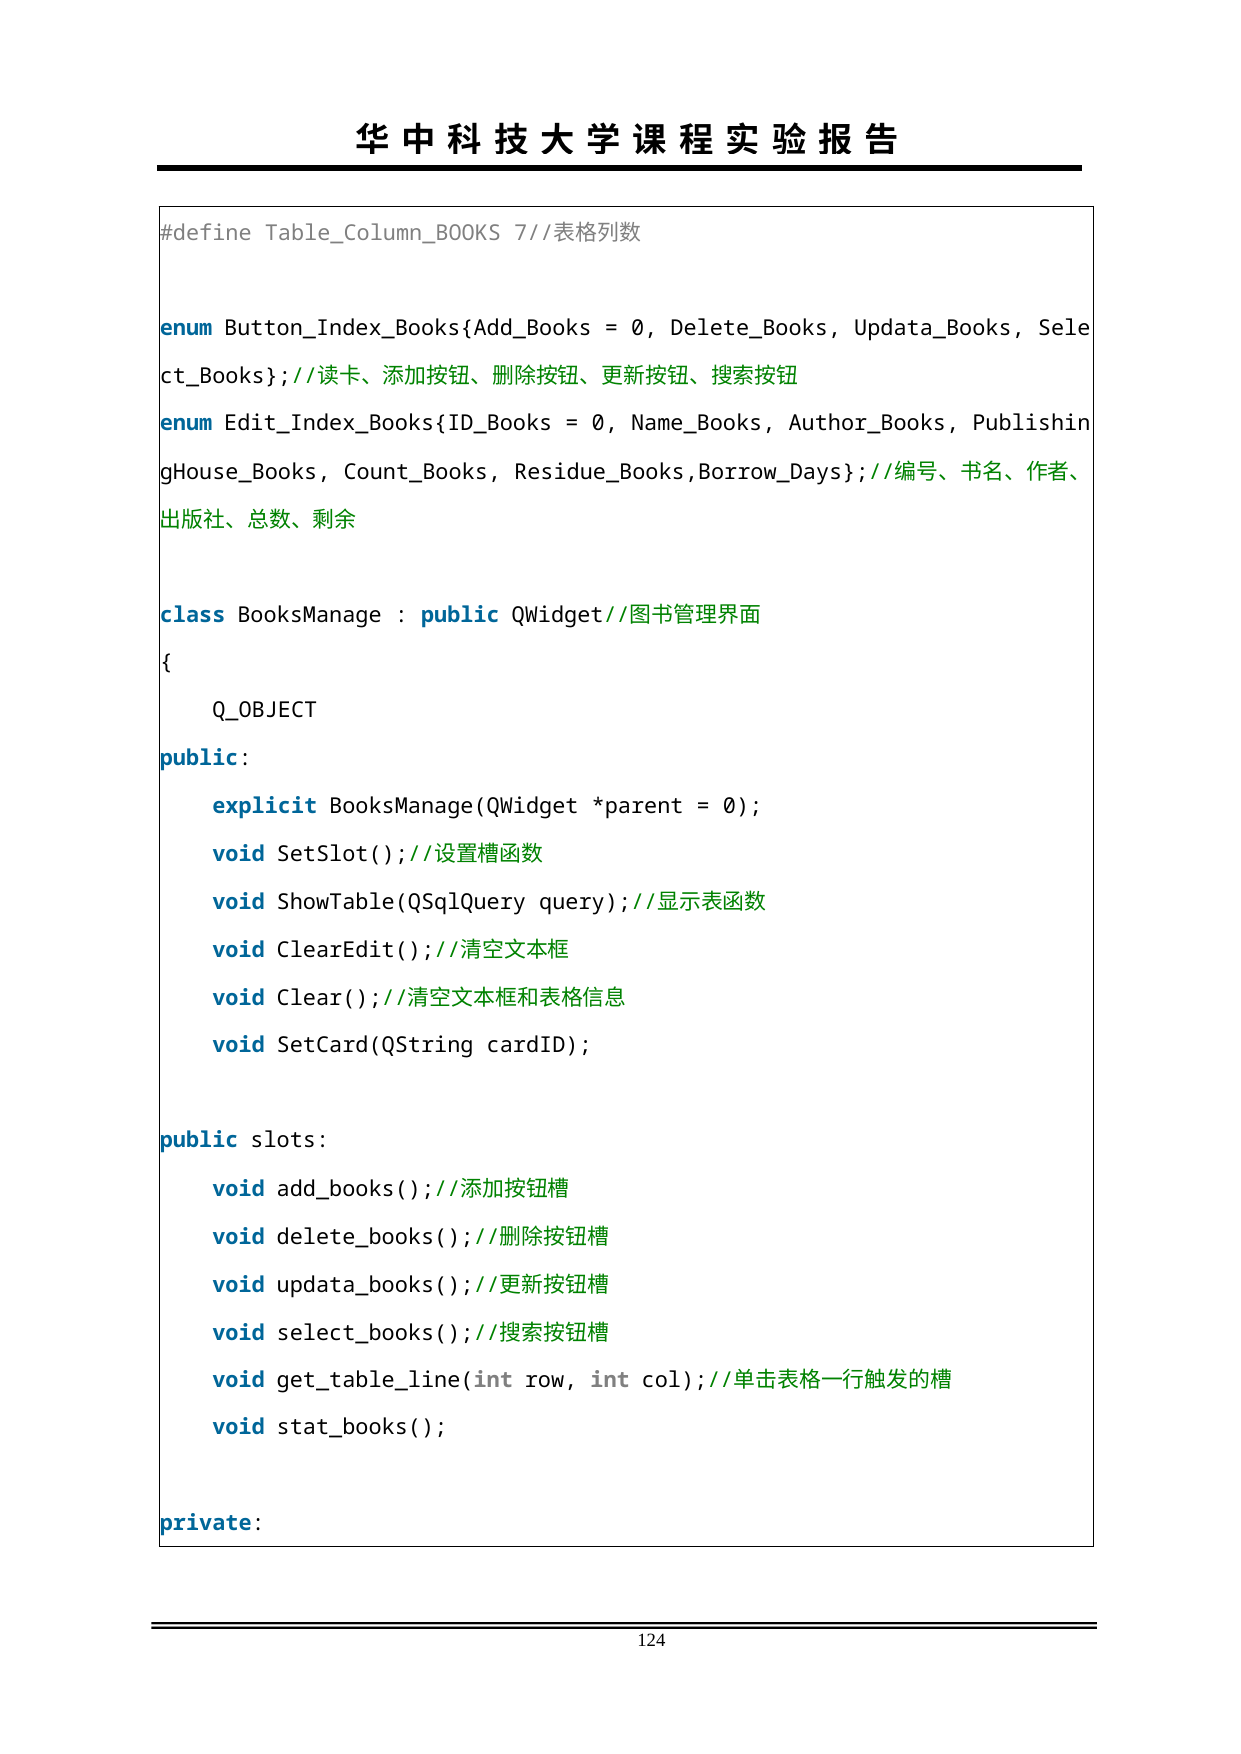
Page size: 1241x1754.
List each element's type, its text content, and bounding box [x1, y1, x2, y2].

text enum Edit_Index_Books{ID_Books = 0, Name_Books, Author_Books, PublishingHouse_Books, Count_Books, Residue_Books,Borrow_Days};//编号、书名、作者、出版社、总数、剩余 [160, 398, 1093, 542]
text void Clear();//清空文本框和表格信息 [160, 972, 1093, 1020]
text public slots: [160, 1115, 1093, 1163]
text #define Table_Column_BOOKS 7//表格列数 [160, 207, 1093, 255]
text void select_books();//搜索按钮槽 [160, 1307, 1093, 1354]
text void SetSlot();//设置槽函数 [160, 828, 1093, 876]
text void get_table_line(int row, int col);//单击表格一行触发的槽 [160, 1354, 1093, 1402]
text explicit BooksManage(QWidget *parent = 0); [160, 781, 1093, 828]
text private: [160, 1497, 1093, 1546]
text void add_books();//添加按钮槽 [160, 1163, 1093, 1211]
text void SetCard(QString cardID); [160, 1020, 1093, 1067]
text { [160, 637, 1093, 685]
text public: [160, 733, 1093, 781]
text enum Button_Index_Books{Add_Books = 0, Delete_Books, Updata_Books, Select_Books};//读卡、添加按钮、删除按钮、更新按钮、搜索按钮 [160, 302, 1093, 398]
text void ShowTable(QSqlQuery query);//显示表函数 [160, 876, 1093, 924]
text class BooksManage : public QWidget//图书管理界面 [160, 589, 1093, 637]
text void ClearEdit();//清空文本框 [160, 924, 1093, 972]
text void stat_books(); [160, 1402, 1093, 1450]
picture [151, 1622, 1100, 1629]
text void updata_books();//更新按钮槽 [160, 1259, 1093, 1307]
text Q_OBJECT [160, 685, 1093, 733]
text void delete_books();//删除按钮槽 [160, 1211, 1093, 1259]
